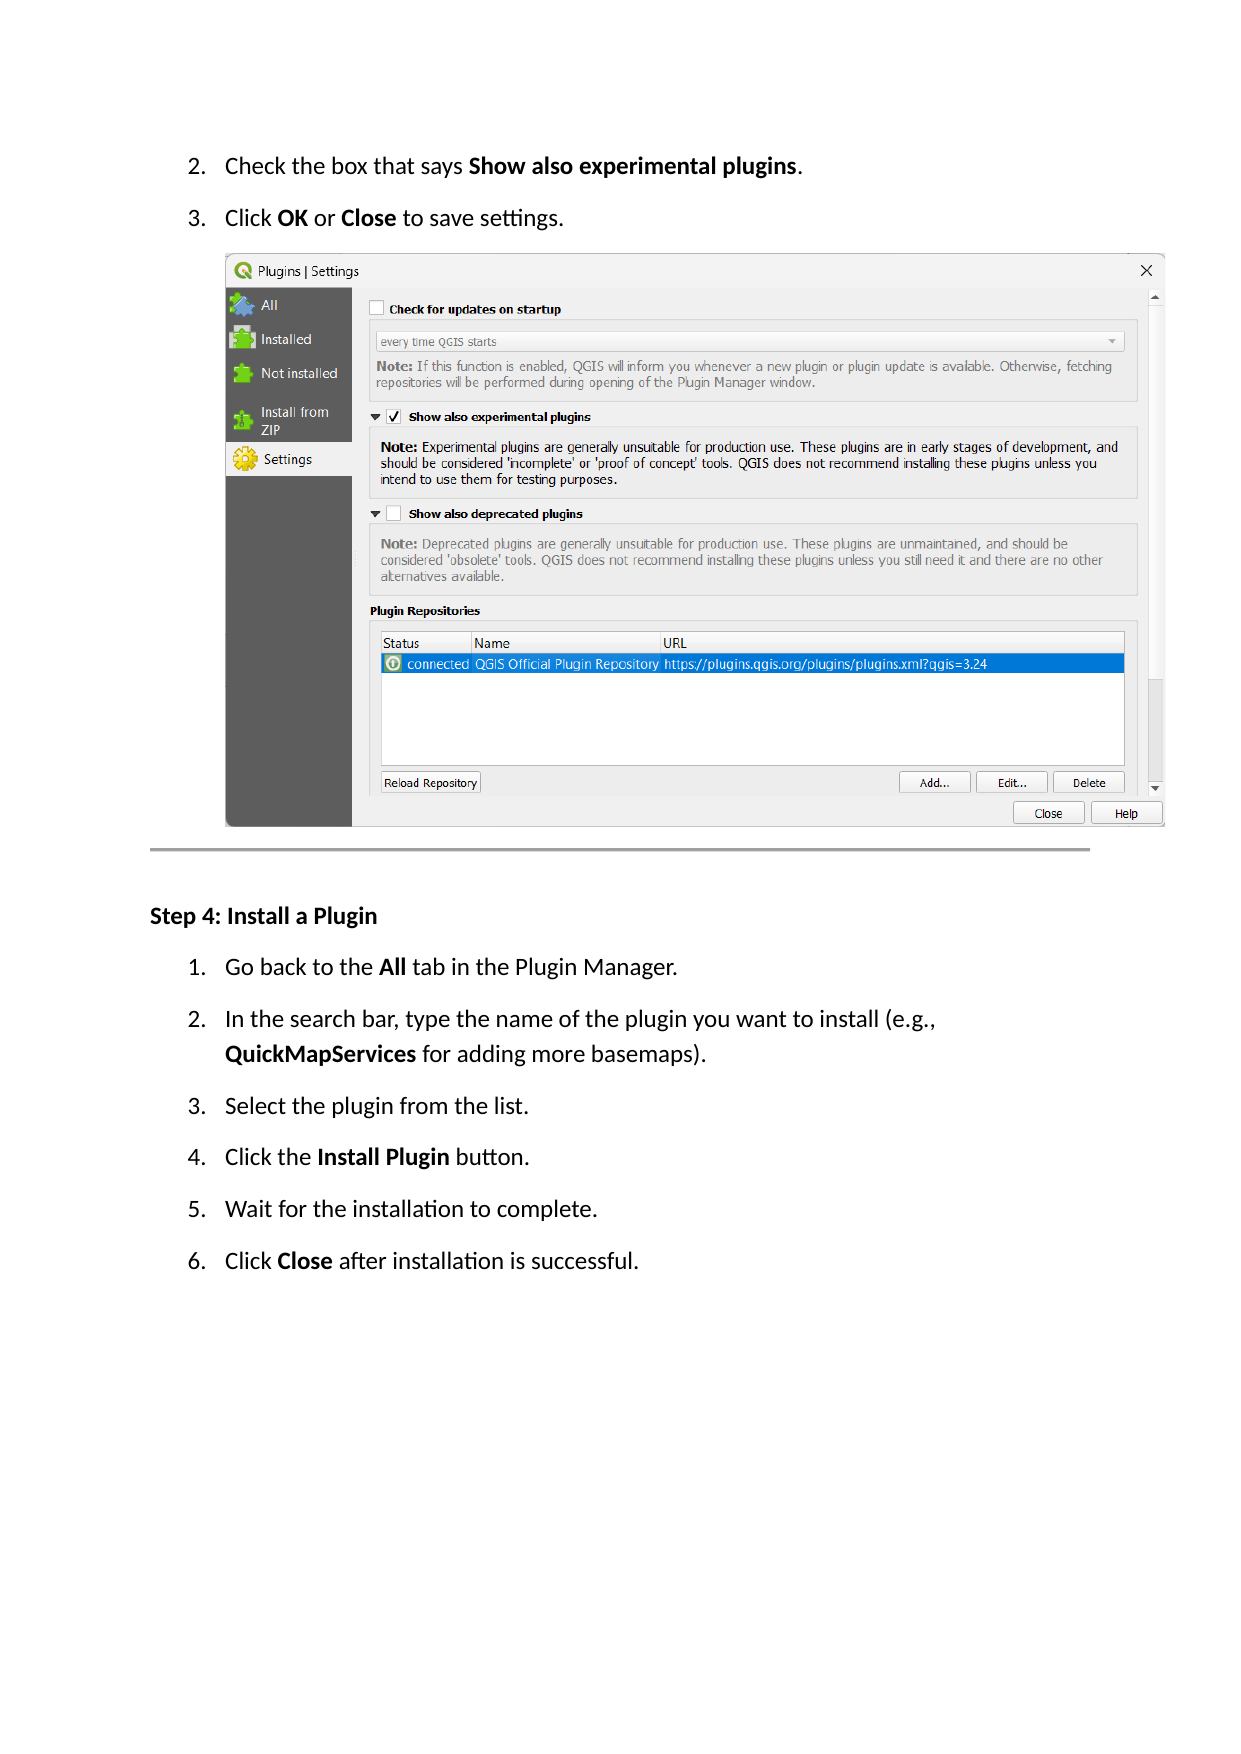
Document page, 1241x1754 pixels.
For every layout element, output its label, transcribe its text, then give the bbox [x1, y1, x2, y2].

list Click Close after installation is successful. [187, 1245, 1090, 1275]
text Step 4: Install a Plugin [150, 900, 1090, 930]
list Click the Install Plugin button. [187, 1141, 1090, 1172]
list Go back to the All tab in the Plugin Manager. [187, 951, 1090, 982]
list Select the plugin from the list. [187, 1090, 1090, 1120]
picture [225, 253, 1166, 827]
list Wait for the installation to complete. [187, 1193, 1090, 1224]
list Click OK or Close to save settings. [187, 202, 1090, 232]
list Check the box that says Show also experimental plugins. [187, 150, 1090, 181]
list In the search bar, type the name of the plugin you want to install (e.g., QuickMapServices for adding more basemaps). [187, 1003, 1090, 1069]
